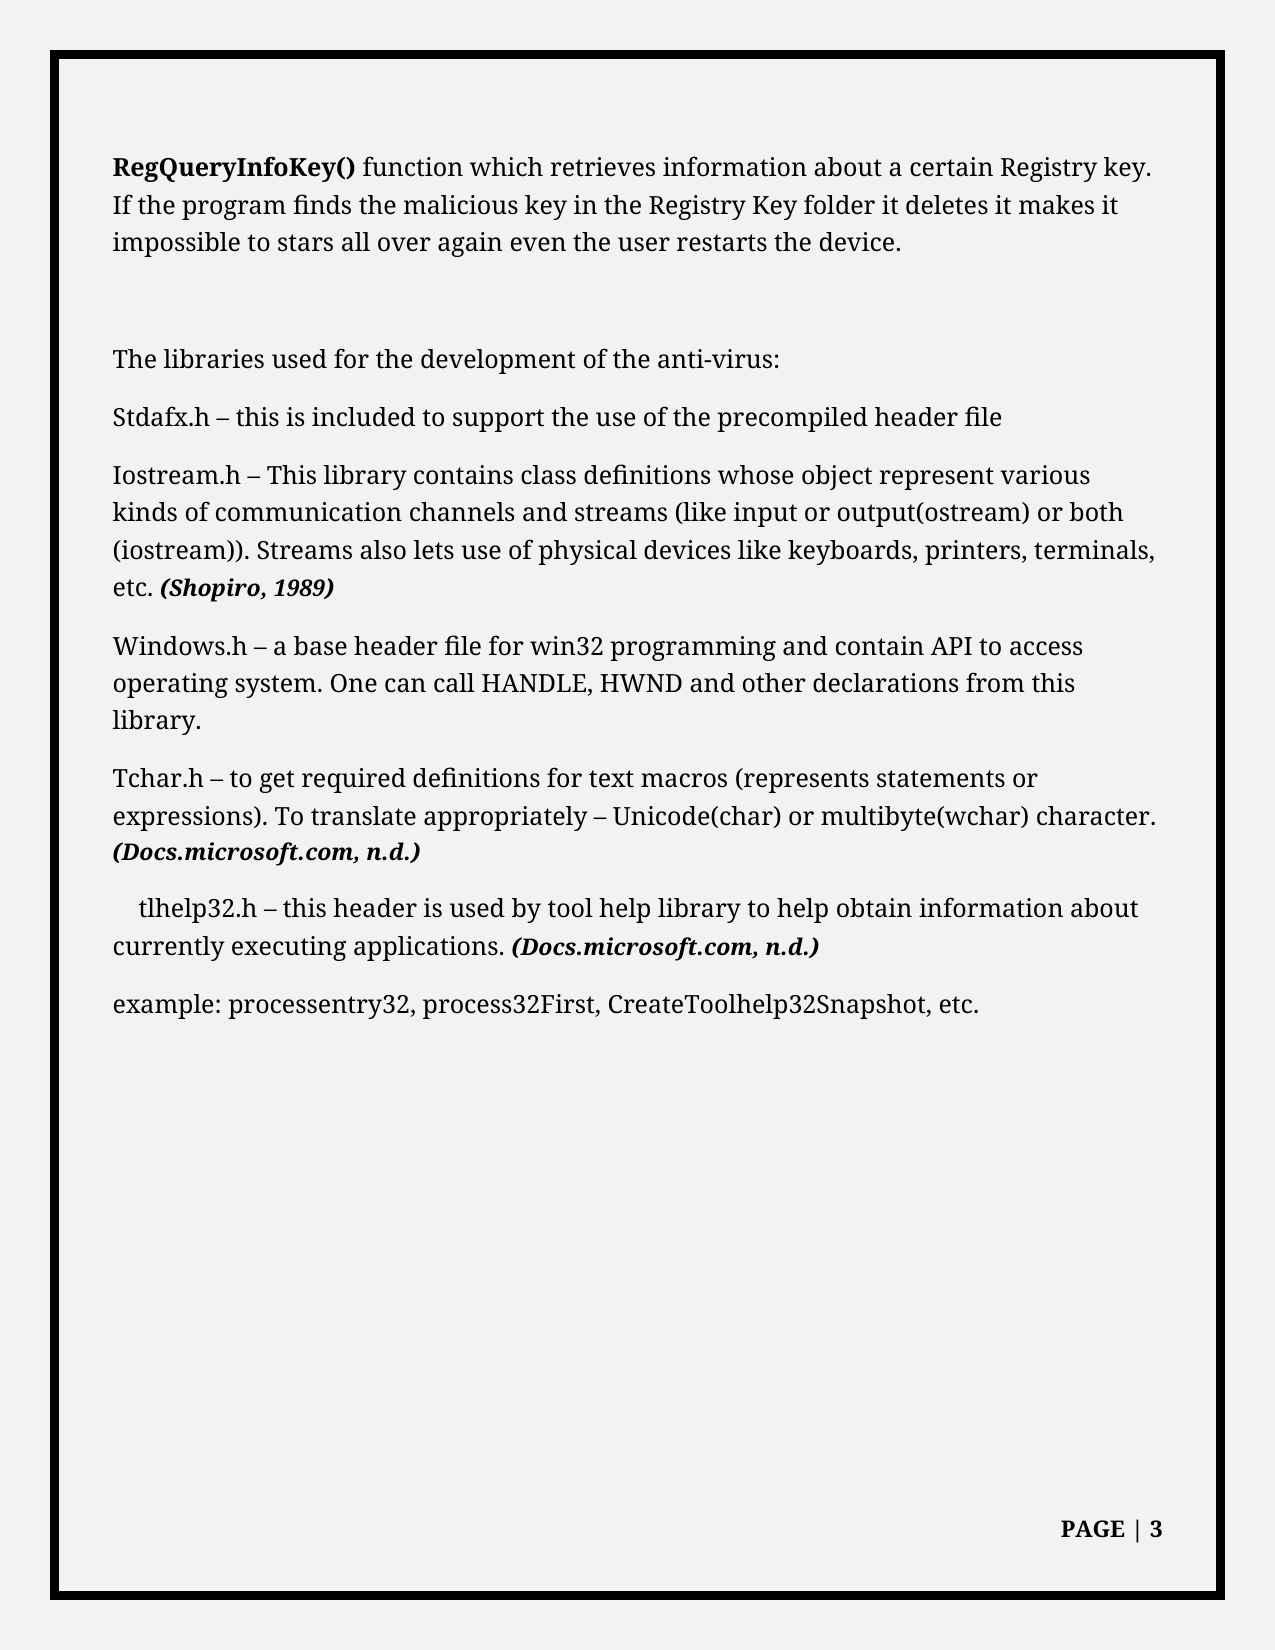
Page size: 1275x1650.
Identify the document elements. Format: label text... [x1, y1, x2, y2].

text Stdafx.h – this is included to support the use of the precompiled header file [112, 399, 1162, 433]
text The libraries used for the development of the anti-virus: [112, 341, 1162, 375]
text example: processentry32, process32First, CreateToolhelp32Snapshot, etc. [112, 987, 1162, 1021]
text tlhelp32.h – this header is used by tool help library to help obtain information about currently executing applications. (Docs.microsoft.com, n.d.) [112, 891, 1162, 962]
text Windows.h – a base header file for win32 programming and contain API to access operating system. One can call HANDLE, HWND and other declarations from this library. [112, 628, 1162, 737]
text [112, 150, 1162, 259]
text Iostream.h – This library contains class definitions whose object represent various kinds of communication channels and streams (like input or output(ostream) or both (iostream)). Streams also lets use of physical devices like keyboards, printers, terminals, etc. (Shopiro, 1989) [112, 458, 1162, 604]
text Tchar.h – to get required definitions for text macros (represents statements or expressions). To translate appropriately – Unicode(char) or multibyte(wchar) character. (Docs.microsoft.com, n.d.) [112, 761, 1162, 867]
